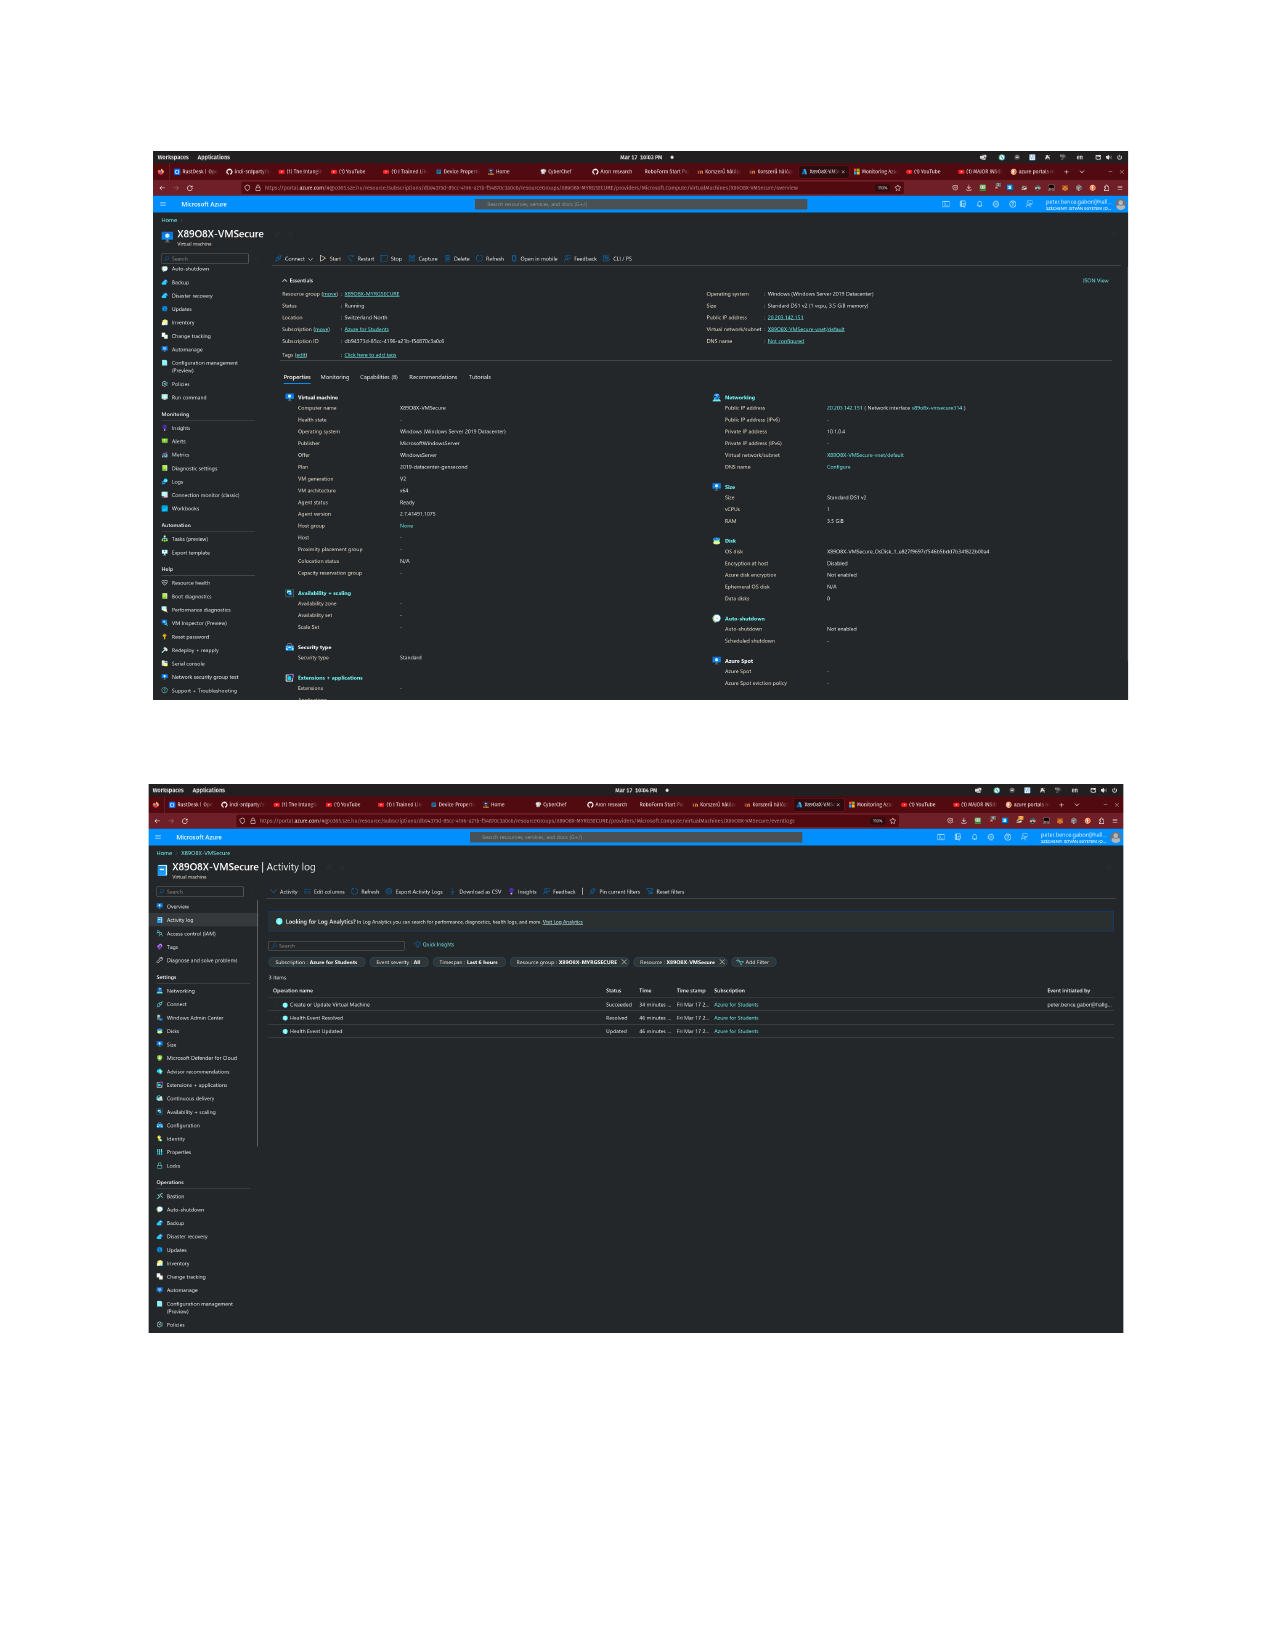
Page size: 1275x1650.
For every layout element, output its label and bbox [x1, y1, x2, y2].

picture [153, 151, 1129, 700]
picture [148, 784, 1124, 1333]
